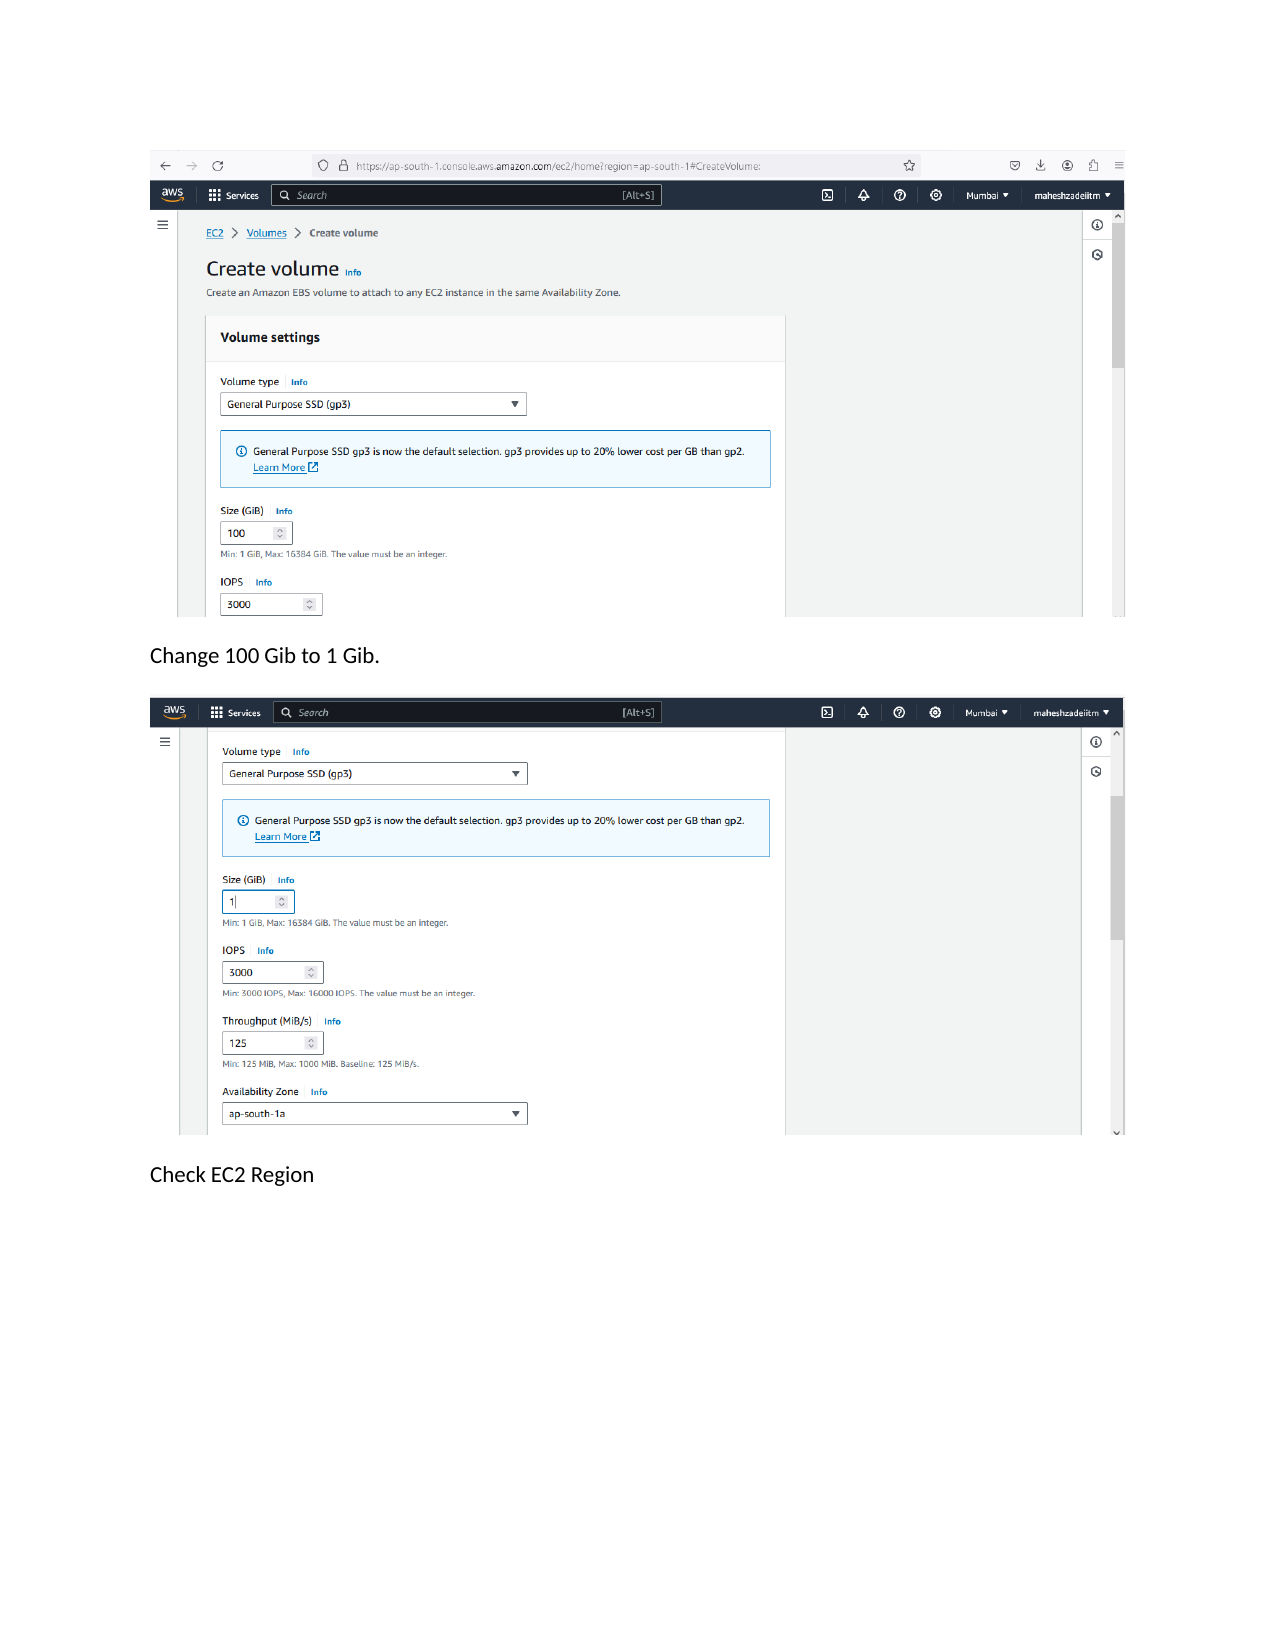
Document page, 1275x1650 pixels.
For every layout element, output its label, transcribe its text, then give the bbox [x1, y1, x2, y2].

picture [150, 694, 1125, 1135]
text Change 100 Gib to 1 Gib. [150, 641, 1125, 669]
picture [150, 150, 1125, 617]
text Check EC2 Region [150, 1160, 1125, 1188]
